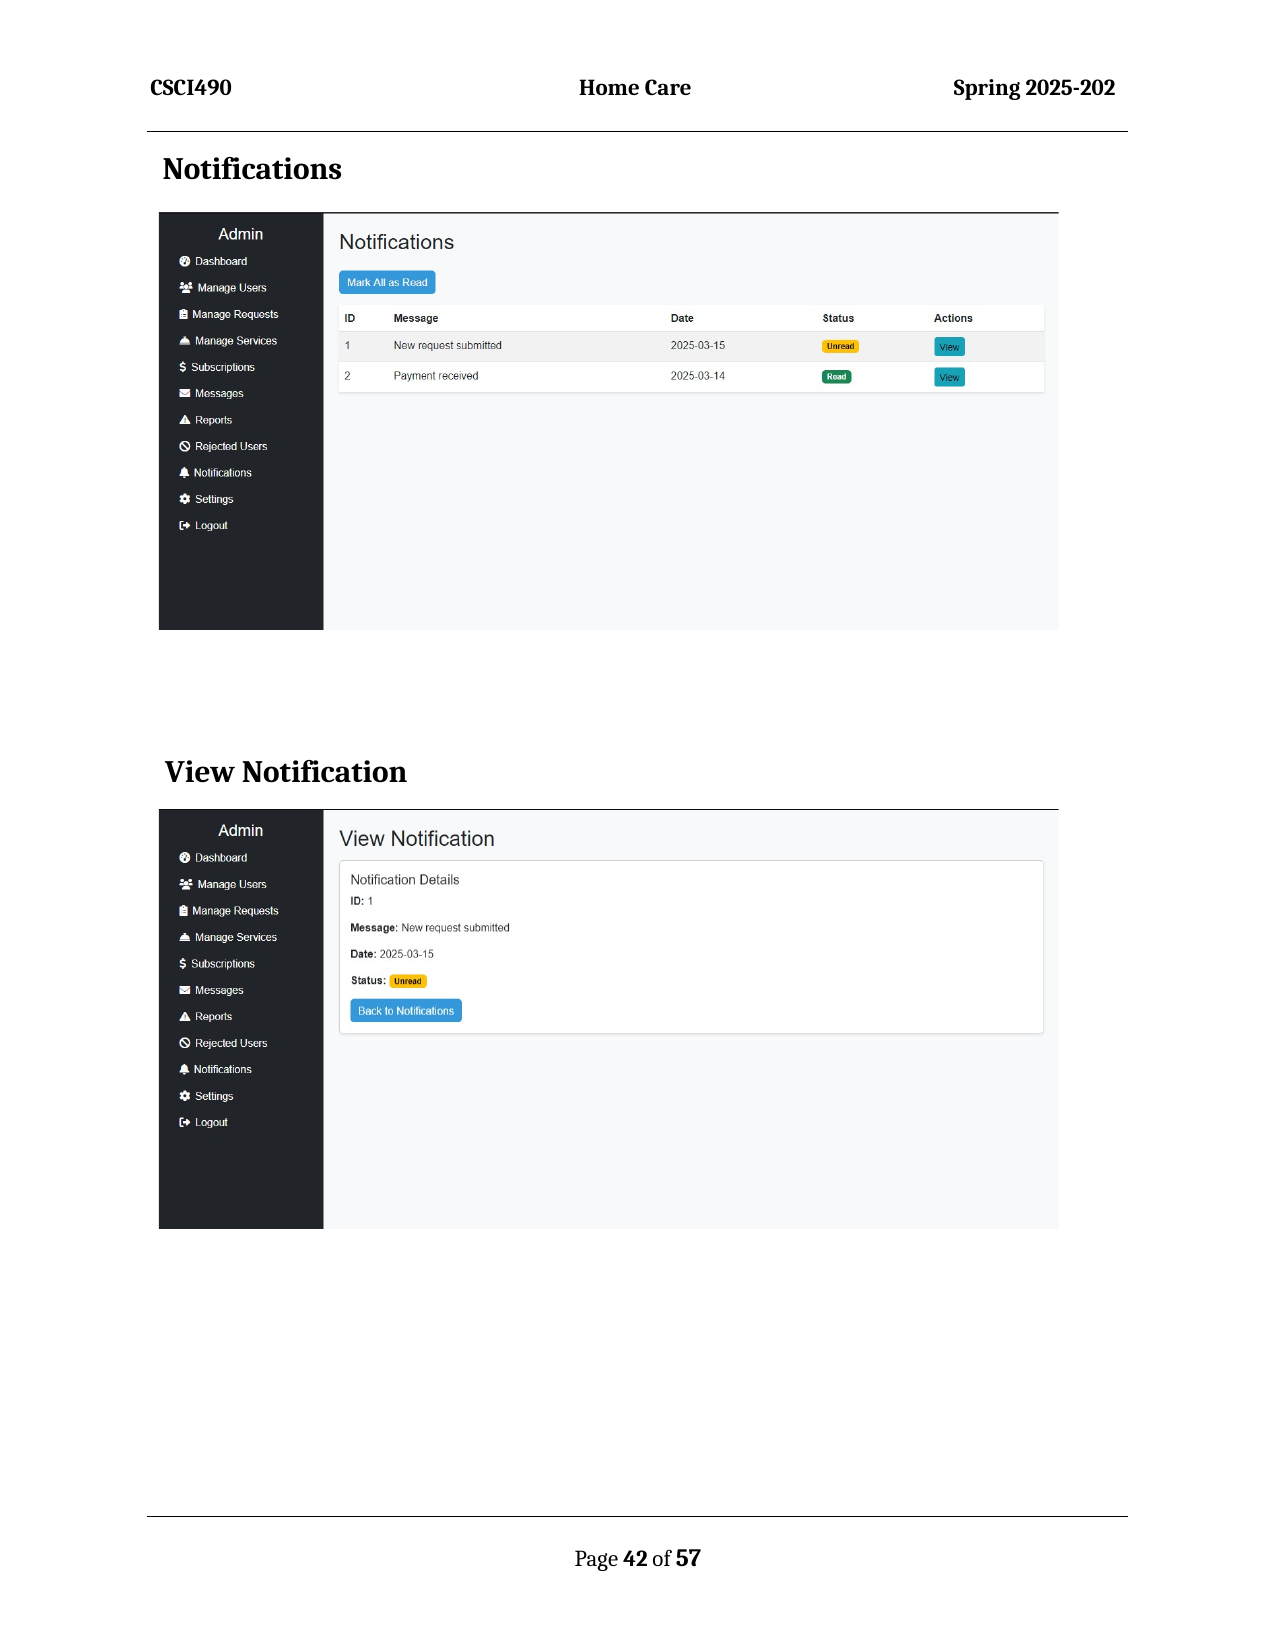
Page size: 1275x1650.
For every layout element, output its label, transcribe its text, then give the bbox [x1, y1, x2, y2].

subtitle View Notification [148, 755, 1212, 791]
subtitle Notifications [148, 151, 1212, 187]
picture [158, 212, 1059, 630]
picture [158, 809, 1059, 1229]
